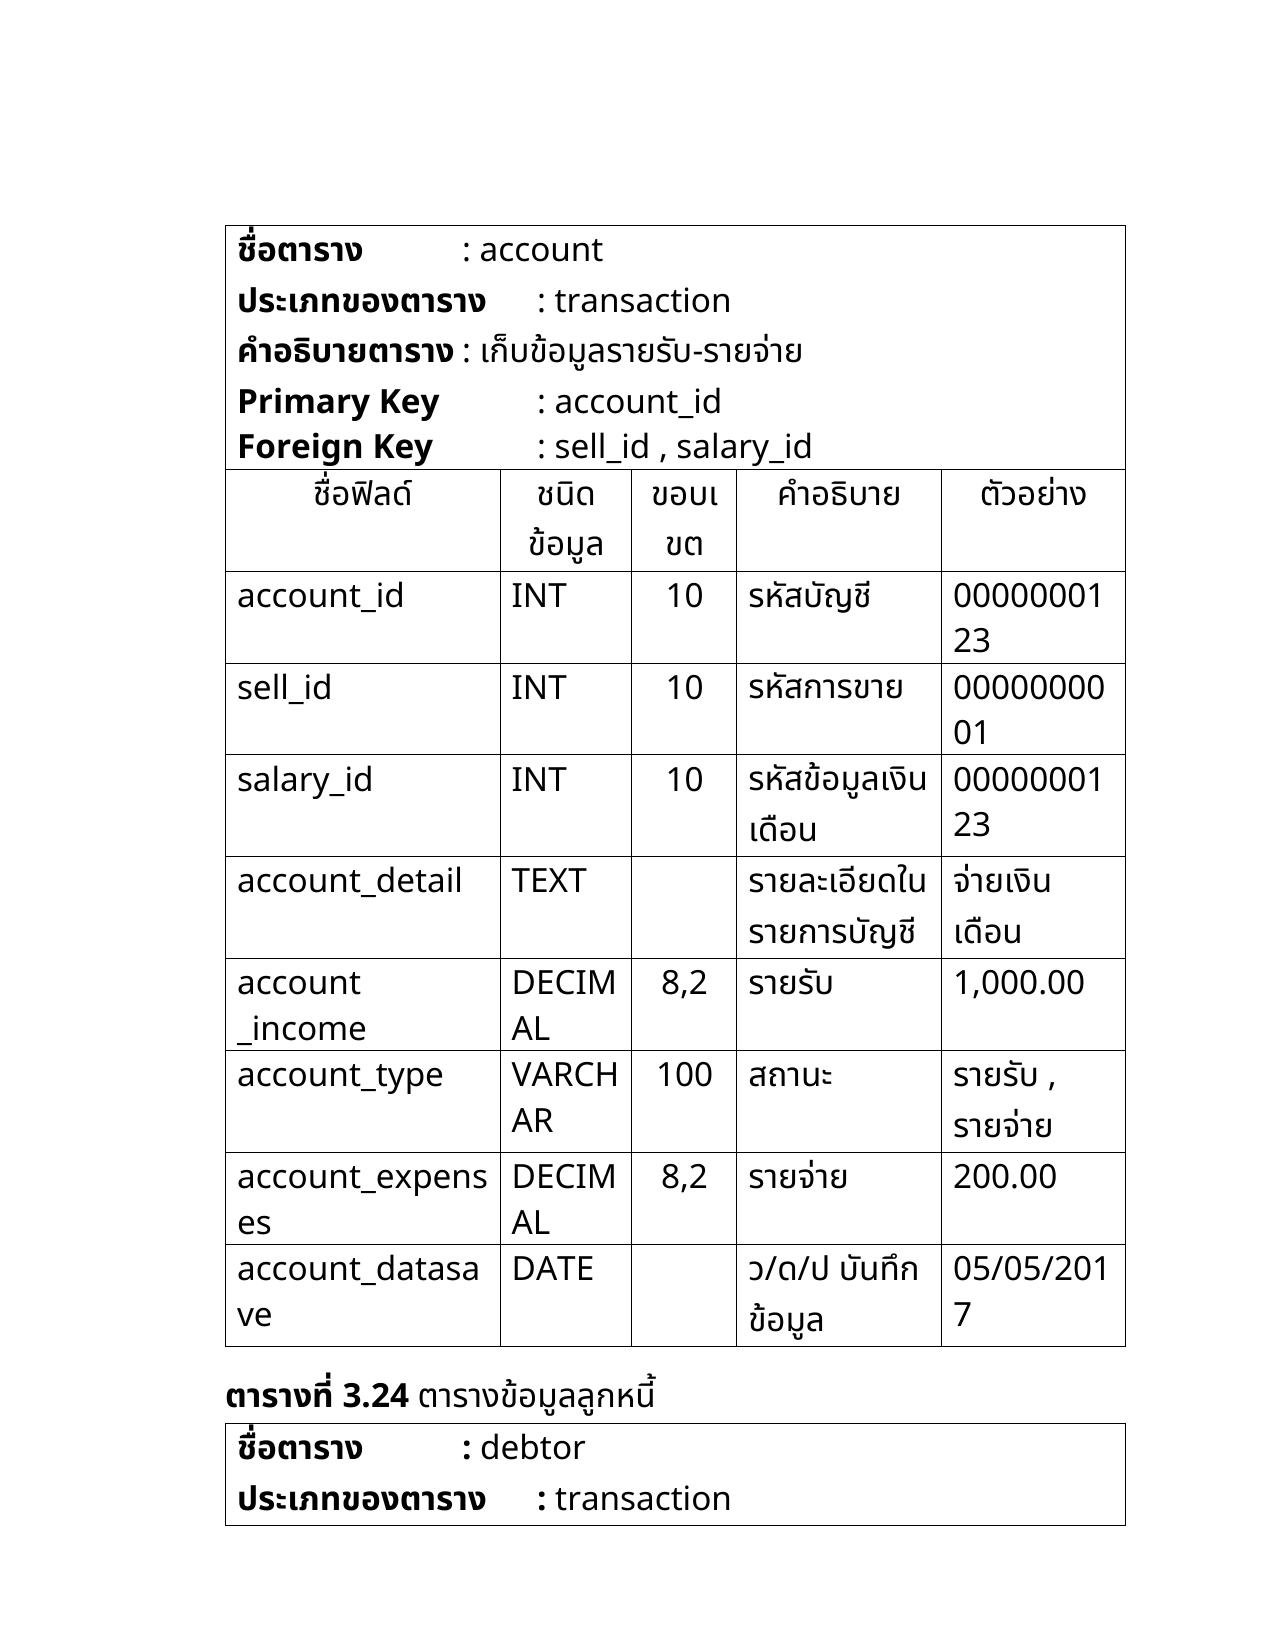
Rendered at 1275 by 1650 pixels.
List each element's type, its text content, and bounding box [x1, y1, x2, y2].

table_cell DECIMAL [501, 1153, 631, 1244]
text ตารางที่ 3.24 ตารางข้อมูลลูกหนี้ [225, 1372, 1125, 1423]
table_cell 0000000123 [942, 755, 1125, 856]
table_header ชื่อตาราง : account ประเภทของตาราง : transaction คำอธิบายตาราง : เก็บข้อมูลรายรับ-รายจ่าย Primary Key : account_id Foreign Key : sell_id , salary_id [226, 226, 1125, 469]
table_cell account _income [226, 959, 500, 1050]
table_cell sell_id [226, 664, 500, 754]
table_cell 8,2 [632, 1153, 736, 1244]
table_cell สถานะ [737, 1051, 941, 1152]
table_cell ขอบเขต [632, 470, 736, 571]
table_cell ชื่อฟิลด์ [226, 470, 500, 571]
table_cell account_datasave [226, 1245, 500, 1346]
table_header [226, 1424, 1125, 1525]
table_cell รายรับ [737, 959, 941, 1050]
table_cell รายจ่าย [737, 1153, 941, 1244]
table_cell INT [501, 755, 631, 856]
table_cell 0000000123 [942, 572, 1125, 662]
table_cell INT [501, 664, 631, 754]
table_cell account_expenses [226, 1153, 500, 1244]
table_cell 8,2 [632, 959, 736, 1050]
table_cell รายรับ , รายจ่าย [942, 1051, 1125, 1152]
table_cell ว/ด/ป บันทึกข้อมูล [737, 1245, 941, 1346]
table_cell 10 [632, 755, 736, 856]
table_cell INT [501, 572, 631, 662]
table_cell รหัสบัญชี [737, 572, 941, 662]
table_cell 200.00 [942, 1153, 1125, 1244]
table_cell รหัสการขาย [737, 664, 941, 754]
table_cell 10 [632, 572, 736, 662]
table_cell ชนิดข้อมูล [501, 470, 631, 571]
table_cell VARCHAR [501, 1051, 631, 1152]
table_cell DATE [501, 1245, 631, 1346]
table_cell 100 [632, 1051, 736, 1152]
table_cell 0000000001 [942, 664, 1125, 754]
table_cell 05/05/2017 [942, 1245, 1125, 1346]
table_cell รหัสข้อมูลเงินเดือน [737, 755, 941, 856]
table_cell 1,000.00 [942, 959, 1125, 1050]
table_cell รายละเอียดในรายการบัญชี [737, 857, 941, 958]
table_cell 10 [632, 664, 736, 754]
table_cell account_type [226, 1051, 500, 1152]
table_cell [632, 857, 736, 958]
table_cell DECIMAL [501, 959, 631, 1050]
table_cell salary_id [226, 755, 500, 856]
table_cell TEXT [501, 857, 631, 958]
table_cell ตัวอย่าง [942, 470, 1125, 571]
table_cell account_detail [226, 857, 500, 958]
table_cell [632, 1245, 736, 1346]
table_cell จ่ายเงินเดือน [942, 857, 1125, 958]
table_cell คำอธิบาย [737, 470, 941, 571]
table_cell account_id [226, 572, 500, 662]
